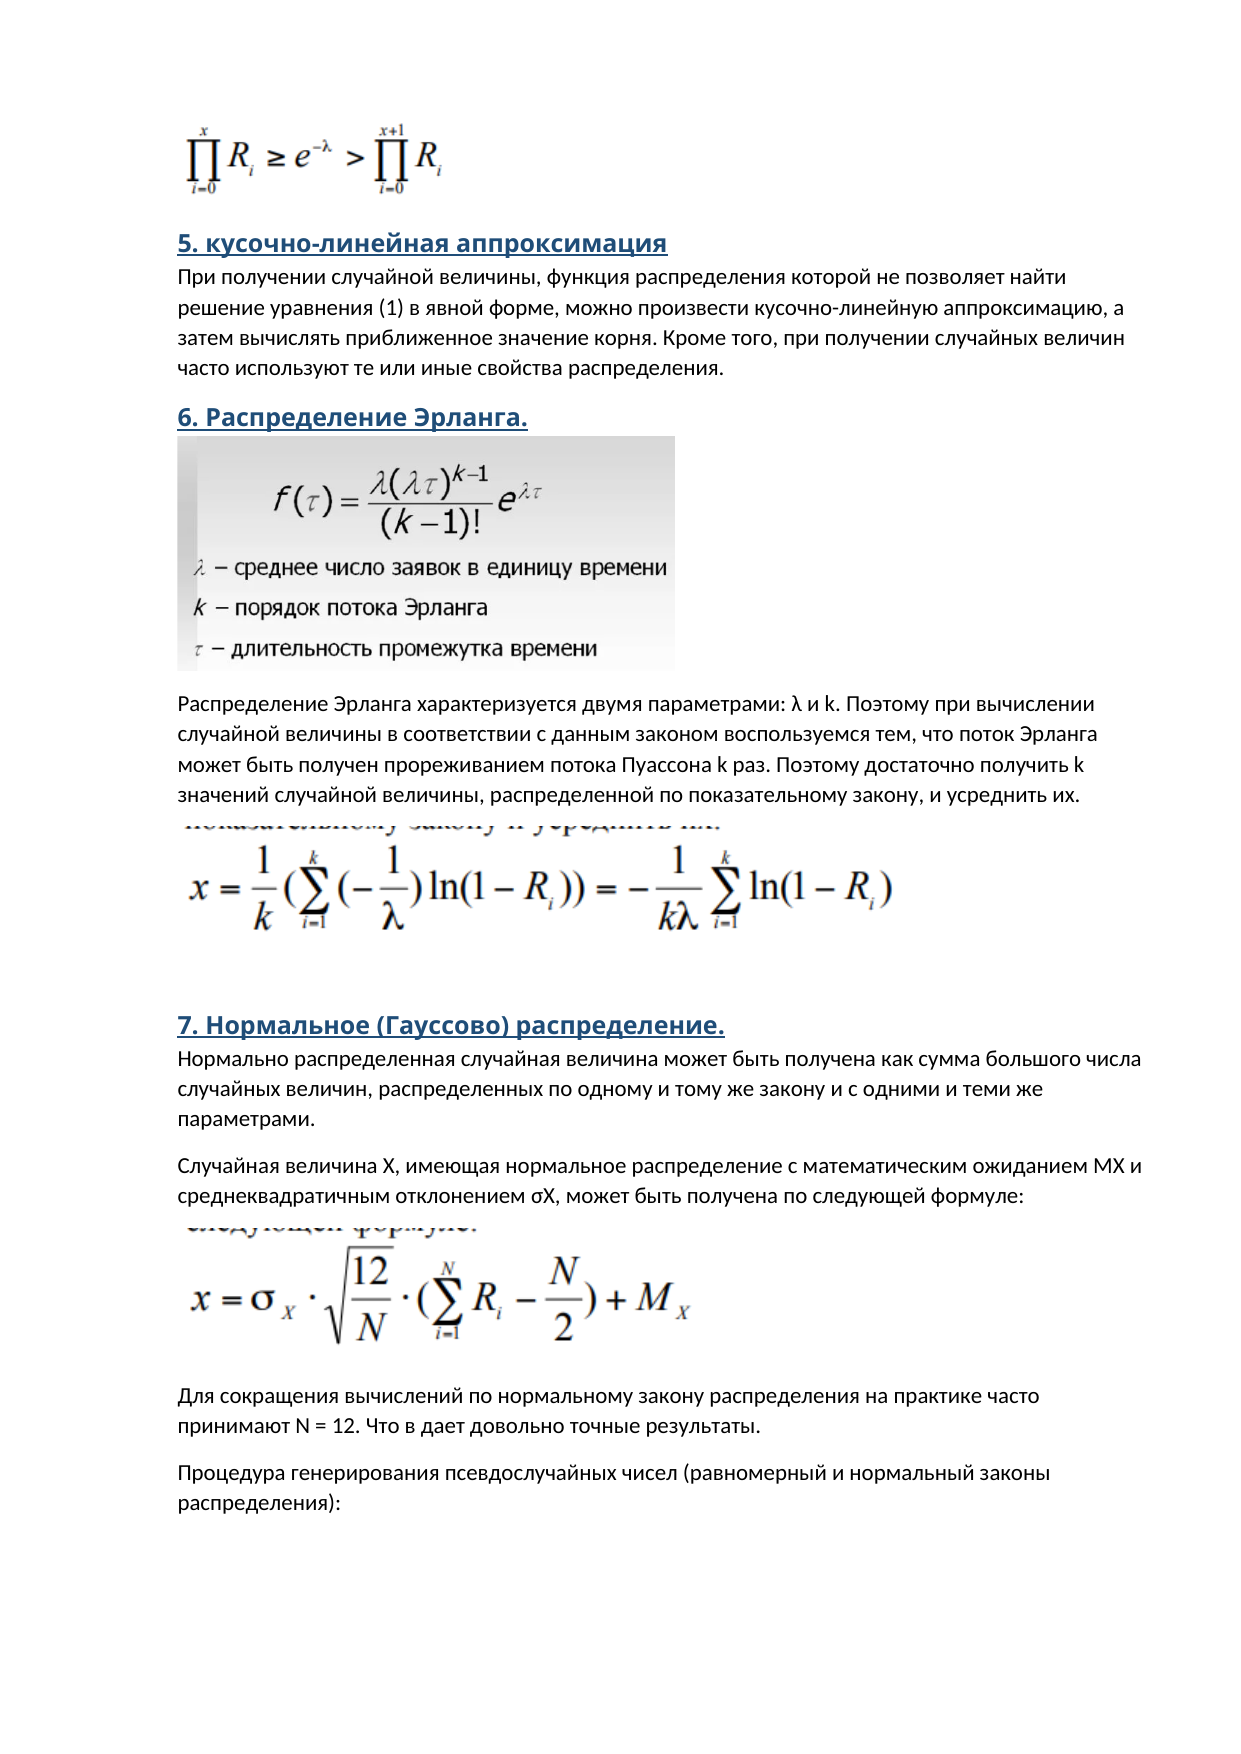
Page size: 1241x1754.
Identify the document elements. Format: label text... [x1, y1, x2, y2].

subtitle 5. кусочно-линейная аппроксимация [177, 226, 1152, 260]
picture [177, 1228, 736, 1362]
picture [177, 118, 462, 207]
text Для сокращения вычислений по нормальному закону распределения на практике часто принимают N = 12. Что в дает довольно точные результаты. [177, 1381, 1152, 1439]
picture [177, 436, 675, 671]
picture [177, 826, 919, 942]
text Случайная величина X, имеющая нормальное распределение с математическим ожиданием MX и среднеквадратичным отклонением σX, может быть получена по следующей формуле: [177, 1151, 1152, 1209]
text Процедура генерирования псевдослучайных чисел (равномерный и нормальный законы распределения): [177, 1458, 1152, 1516]
text Распределение Эрланга характеризуется двумя параметрами: λ и k. Поэтому при вычислении случайной величины в соответствии с данным законом воспользуемся тем, что поток Эрланга может быть получен прореживанием потока Пуассона k раз. Поэтому достаточно получить k значений случайной величины, распределенной по показательному закону, и усреднить их. [177, 689, 1152, 808]
text Нормально распределенная случайная величина может быть получена как сумма большого числа случайных величин, распределенных по одному и тому же закону и с одними и теми же параметрами. [177, 1044, 1152, 1132]
text При получении случайной величины, функция распределения которой не позволяет найти решение уравнения (1) в явной форме, можно произвести кусочно-линейную аппроксимацию, а затем вычислять приближенное значение корня. Кроме того, при получении случайных величин часто используют те или иные свойства распределения. [177, 262, 1152, 381]
subtitle 6. Распределение Эрланга. [177, 400, 1152, 434]
subtitle 7. Нормальное (Гауссово) распределение. [177, 1007, 1152, 1041]
